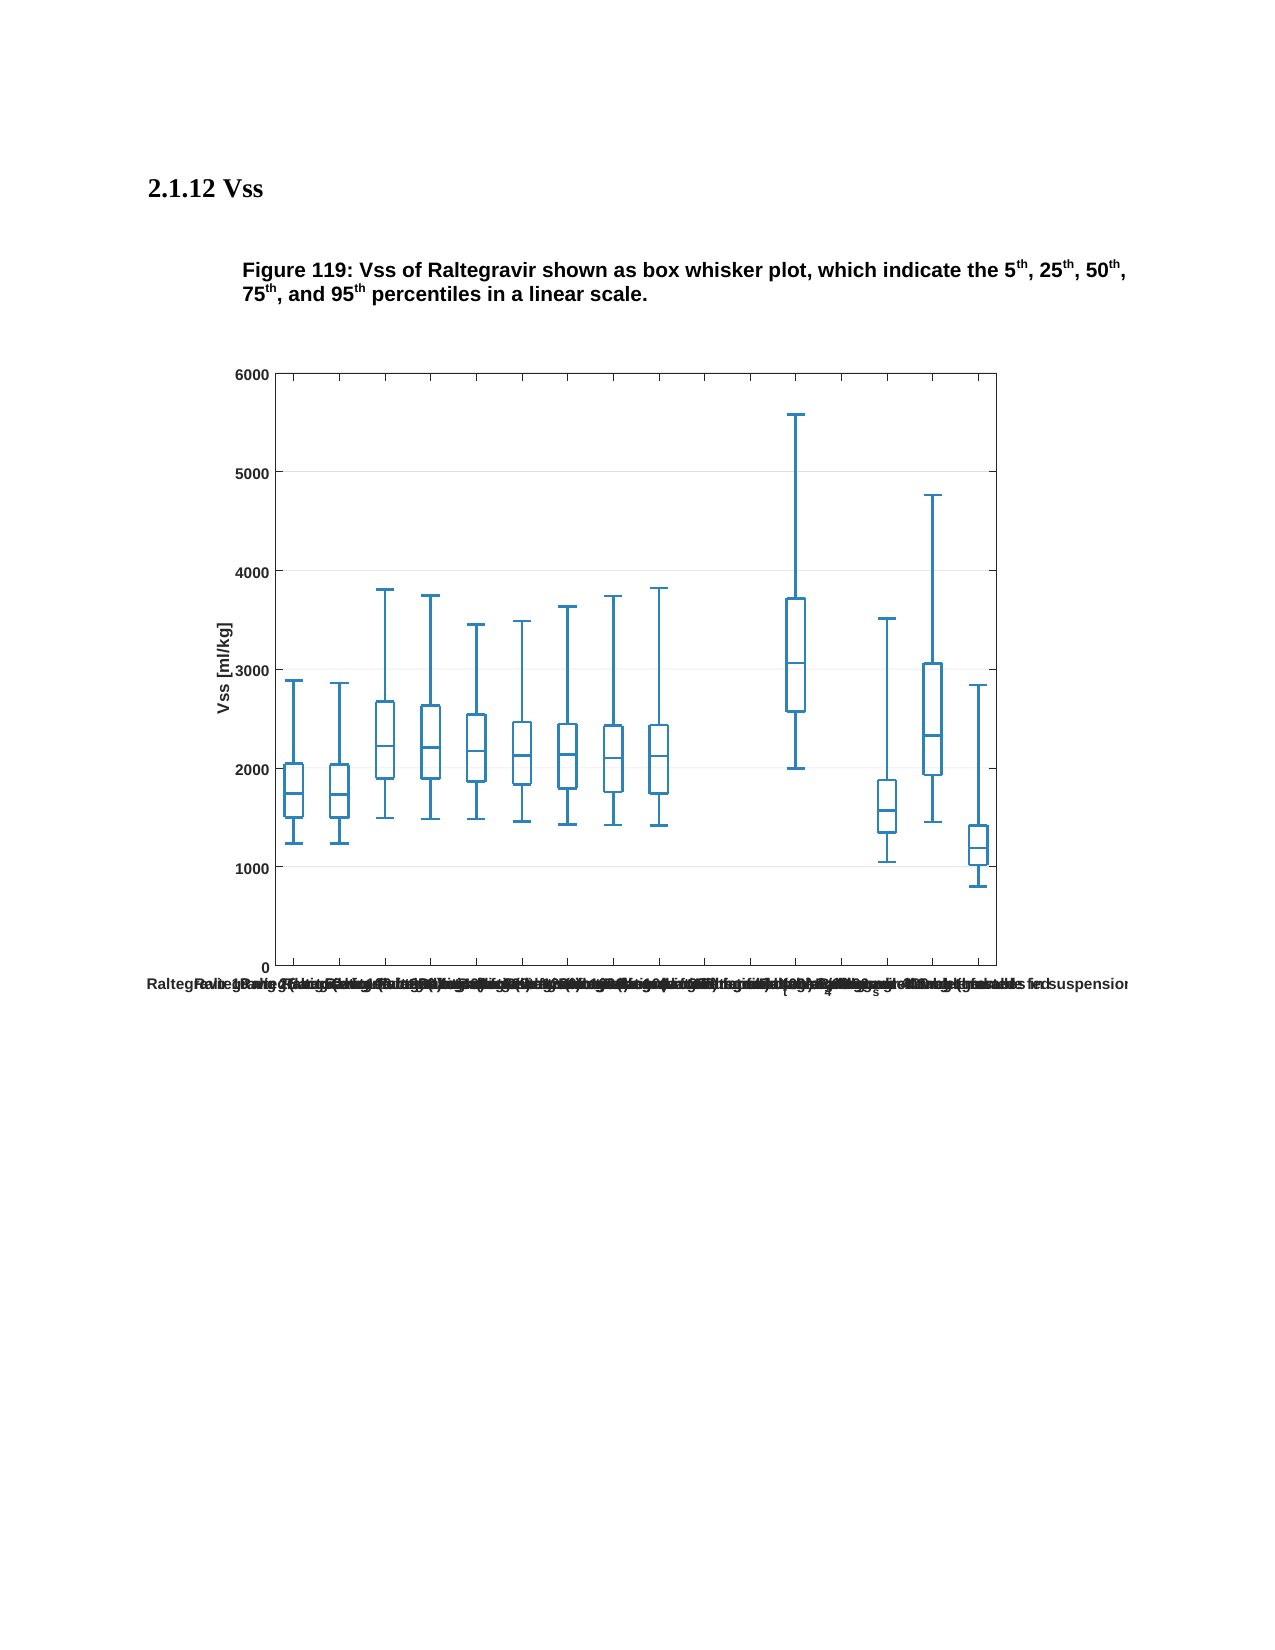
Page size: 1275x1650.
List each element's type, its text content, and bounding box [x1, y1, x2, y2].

subtitle Vss [148, 173, 1127, 204]
